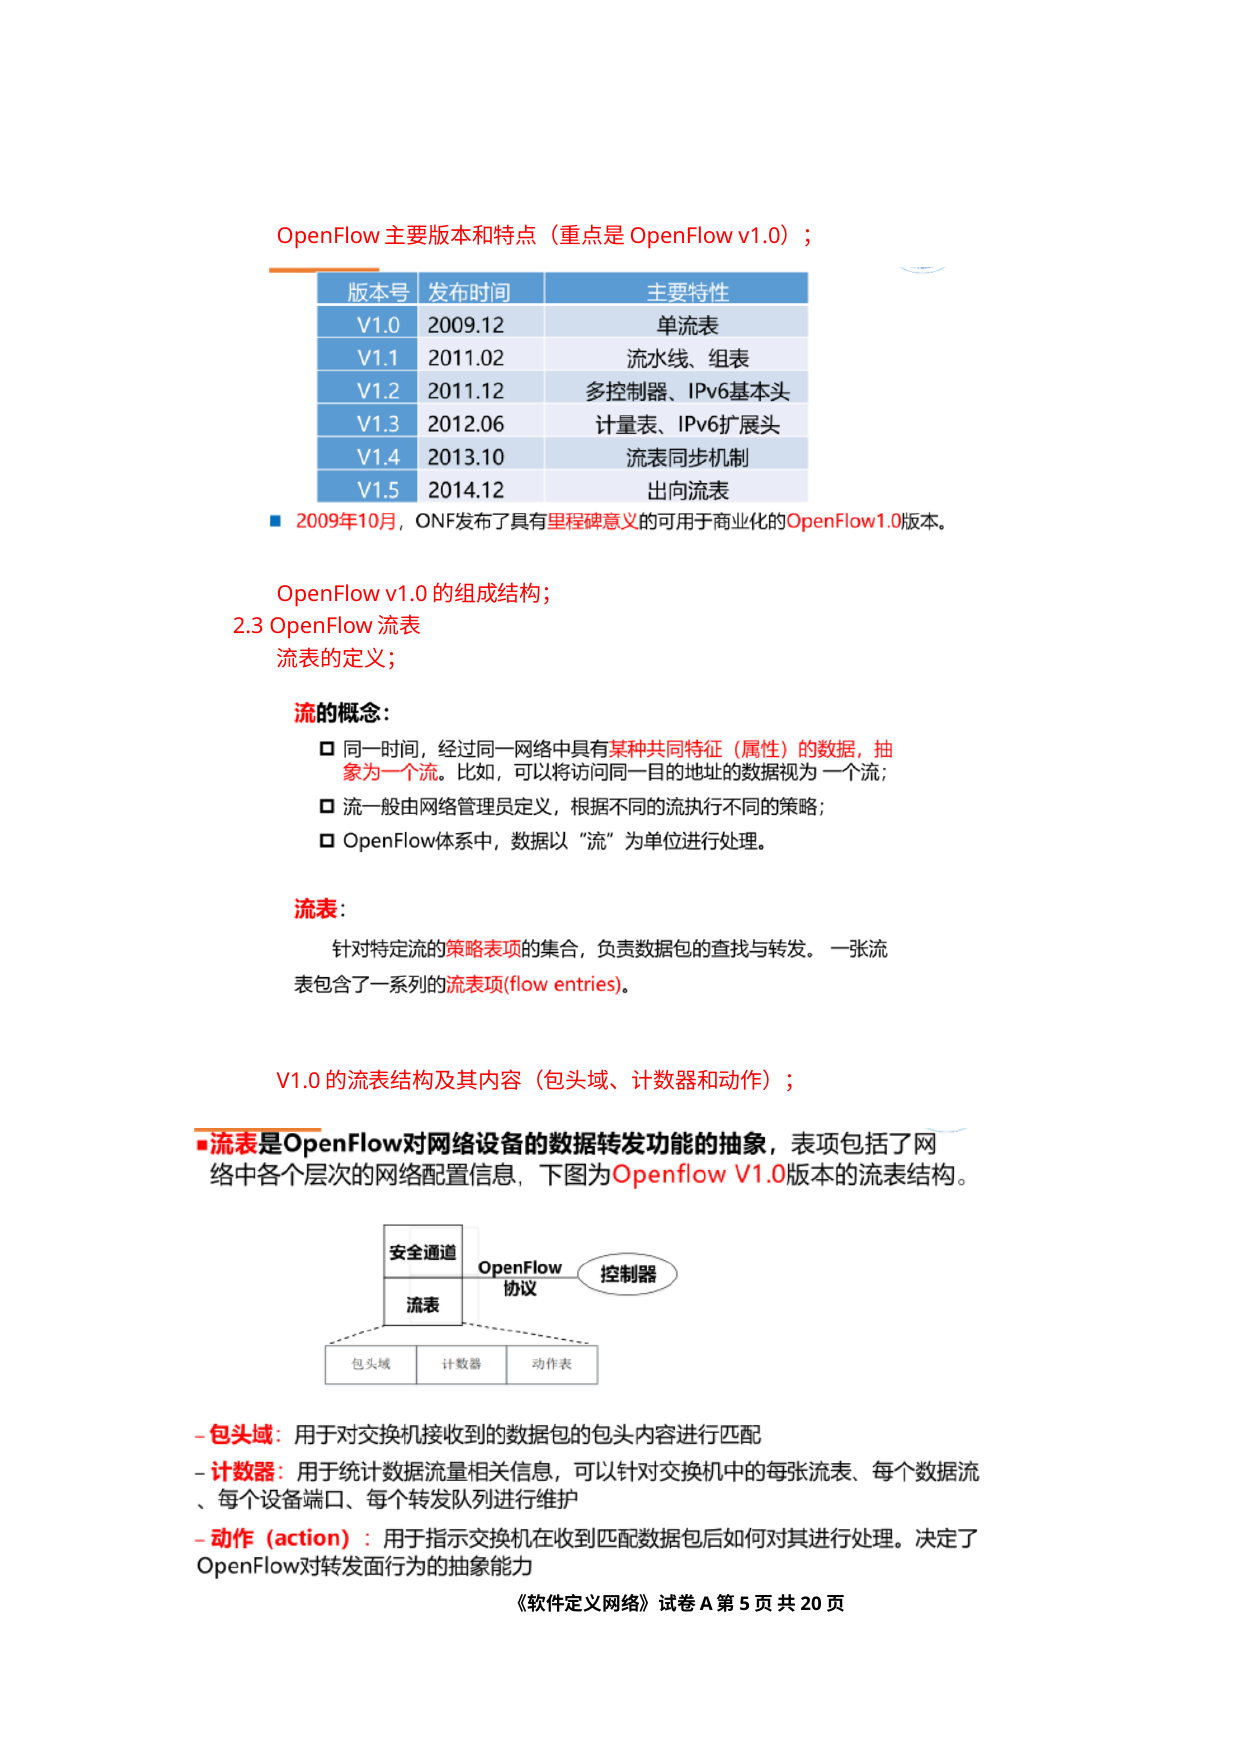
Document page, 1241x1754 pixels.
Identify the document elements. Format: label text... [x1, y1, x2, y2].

picture [291, 697, 897, 1006]
picture [261, 267, 952, 541]
text V1.0的流表结构及其内容（包头域、计数器和动作）； [233, 1063, 1122, 1096]
text OpenFlow v1.0的组成结构； [233, 576, 1122, 608]
picture [188, 1128, 988, 1584]
text 2.3 OpenFlow流表 [189, 608, 1122, 641]
text 流表的定义； [233, 641, 1122, 673]
text OpenFlow主要版本和特点（重点是OpenFlow v1.0）； [233, 218, 1122, 251]
